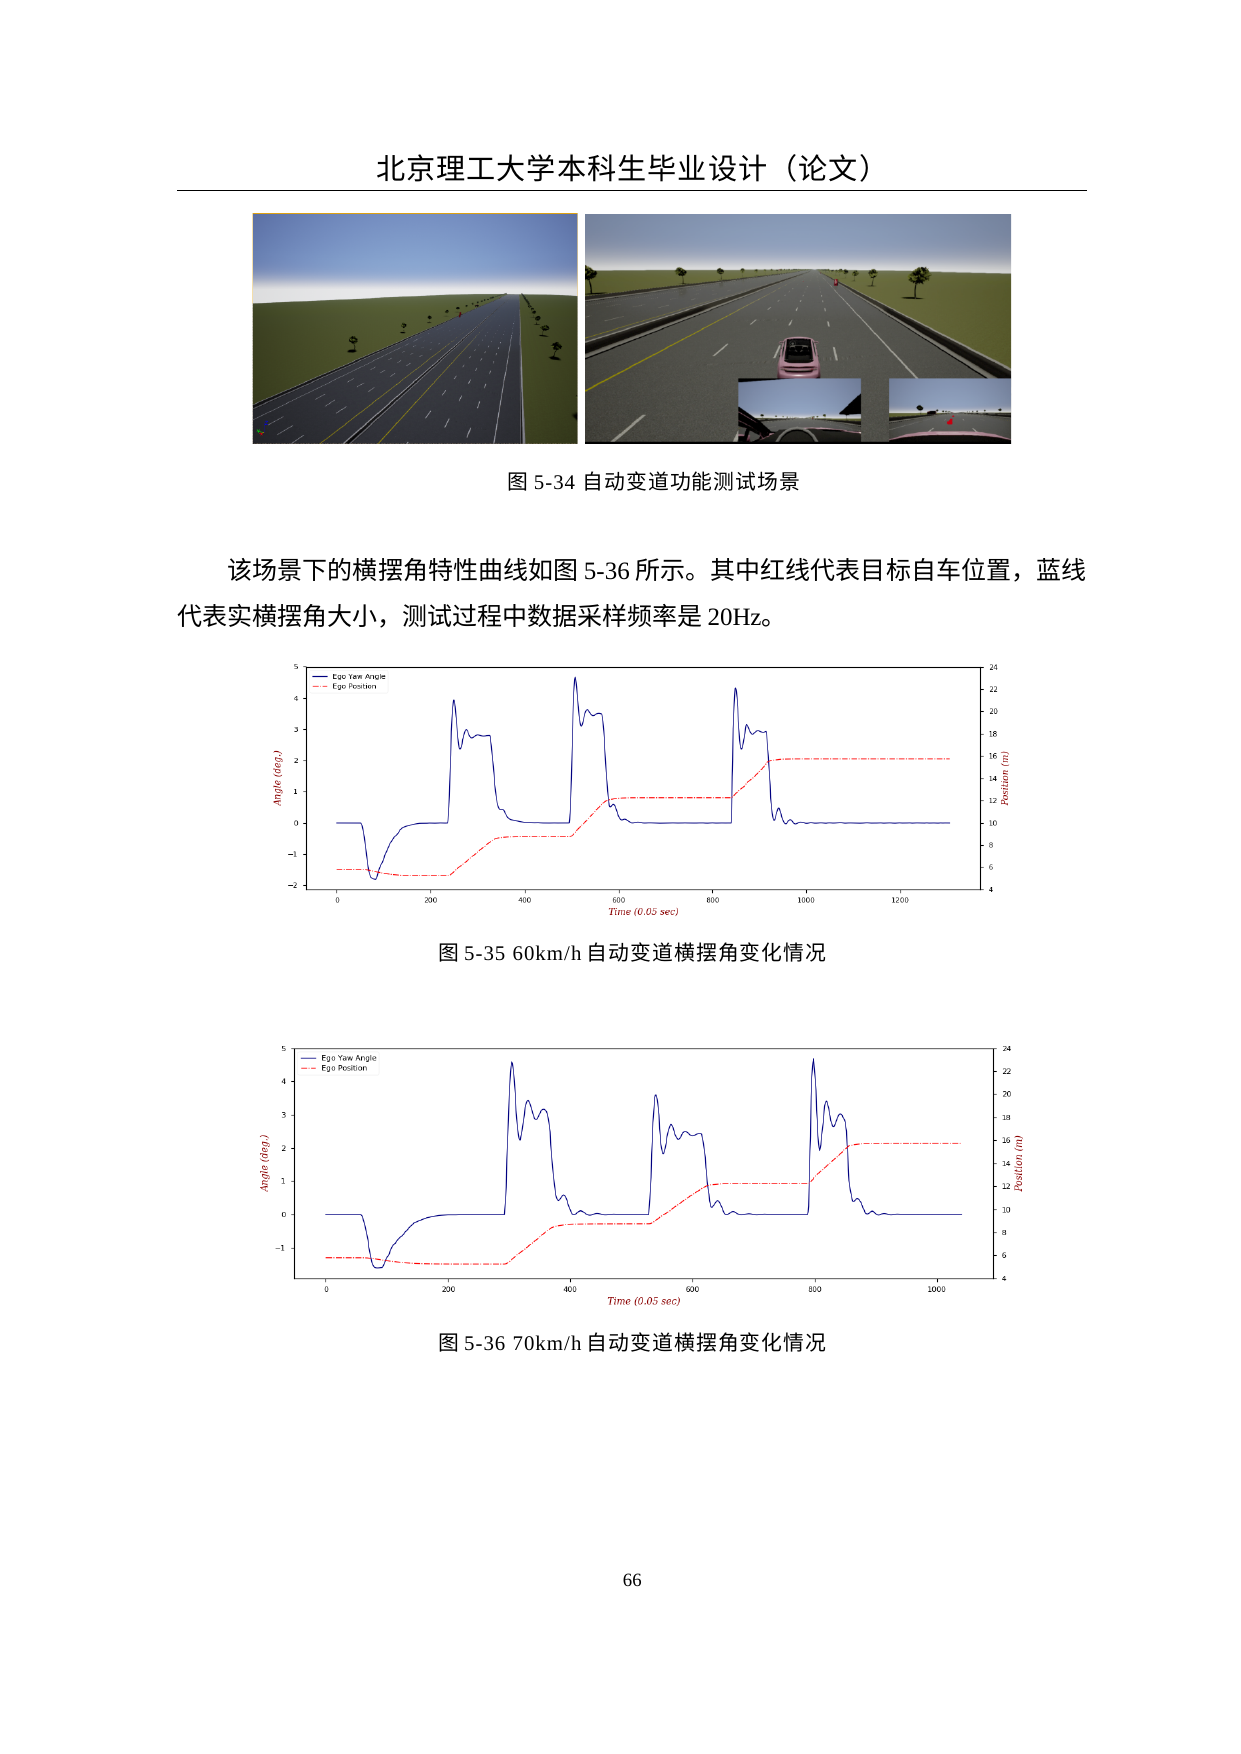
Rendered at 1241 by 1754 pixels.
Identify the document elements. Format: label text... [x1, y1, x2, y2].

picture [252, 213, 578, 444]
picture [181, 1012, 1083, 1311]
picture [197, 632, 1067, 921]
text 图5-36 70km/h自动变道横摆角变化情况 [177, 1311, 1087, 1356]
text 图5-35 60km/h自动变道横摆角变化情况 [177, 921, 1087, 966]
text 图5-34 自动变道功能测试场景 [177, 449, 1087, 495]
text 该场景下的横摆角特性曲线如图5-36所示。其中红线代表目标自车位置，蓝线代表实横摆角大小，测试过程中数据采样频率是20Hz。 [177, 541, 1087, 633]
picture [585, 214, 1012, 444]
